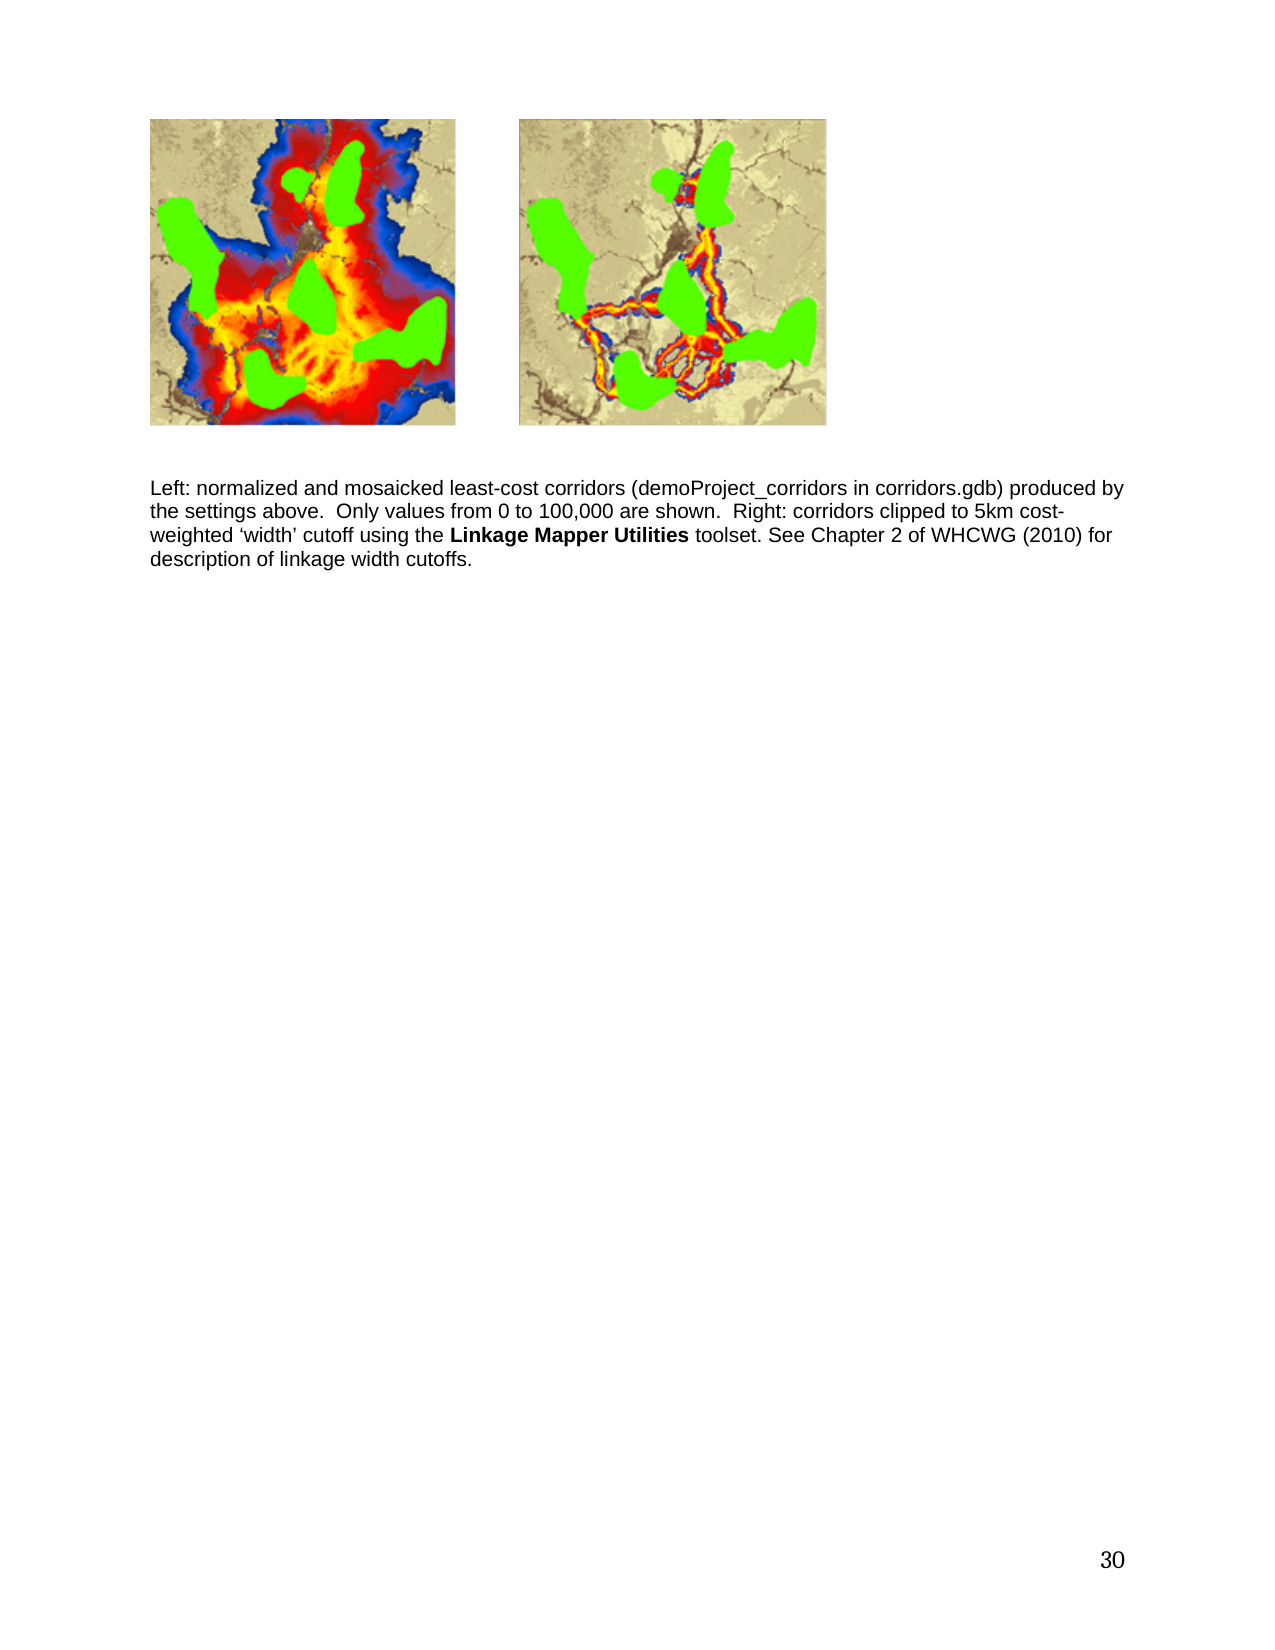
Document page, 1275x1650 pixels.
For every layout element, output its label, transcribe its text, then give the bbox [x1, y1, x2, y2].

picture [150, 119, 457, 427]
text Left: normalized and mosaicked least-cost corridors (demoProject_corridors in corridors.gdb) produced by the settings above. Only values from 0 to 100,000 are shown. Right: corridors clipped to 5km cost-weighted ‘width’ cutoff using the Linkage Mapper Utilities toolset. See Chapter 2 of WHCWG (2010) for description of linkage width cutoffs. [150, 475, 1125, 571]
picture [519, 119, 828, 427]
